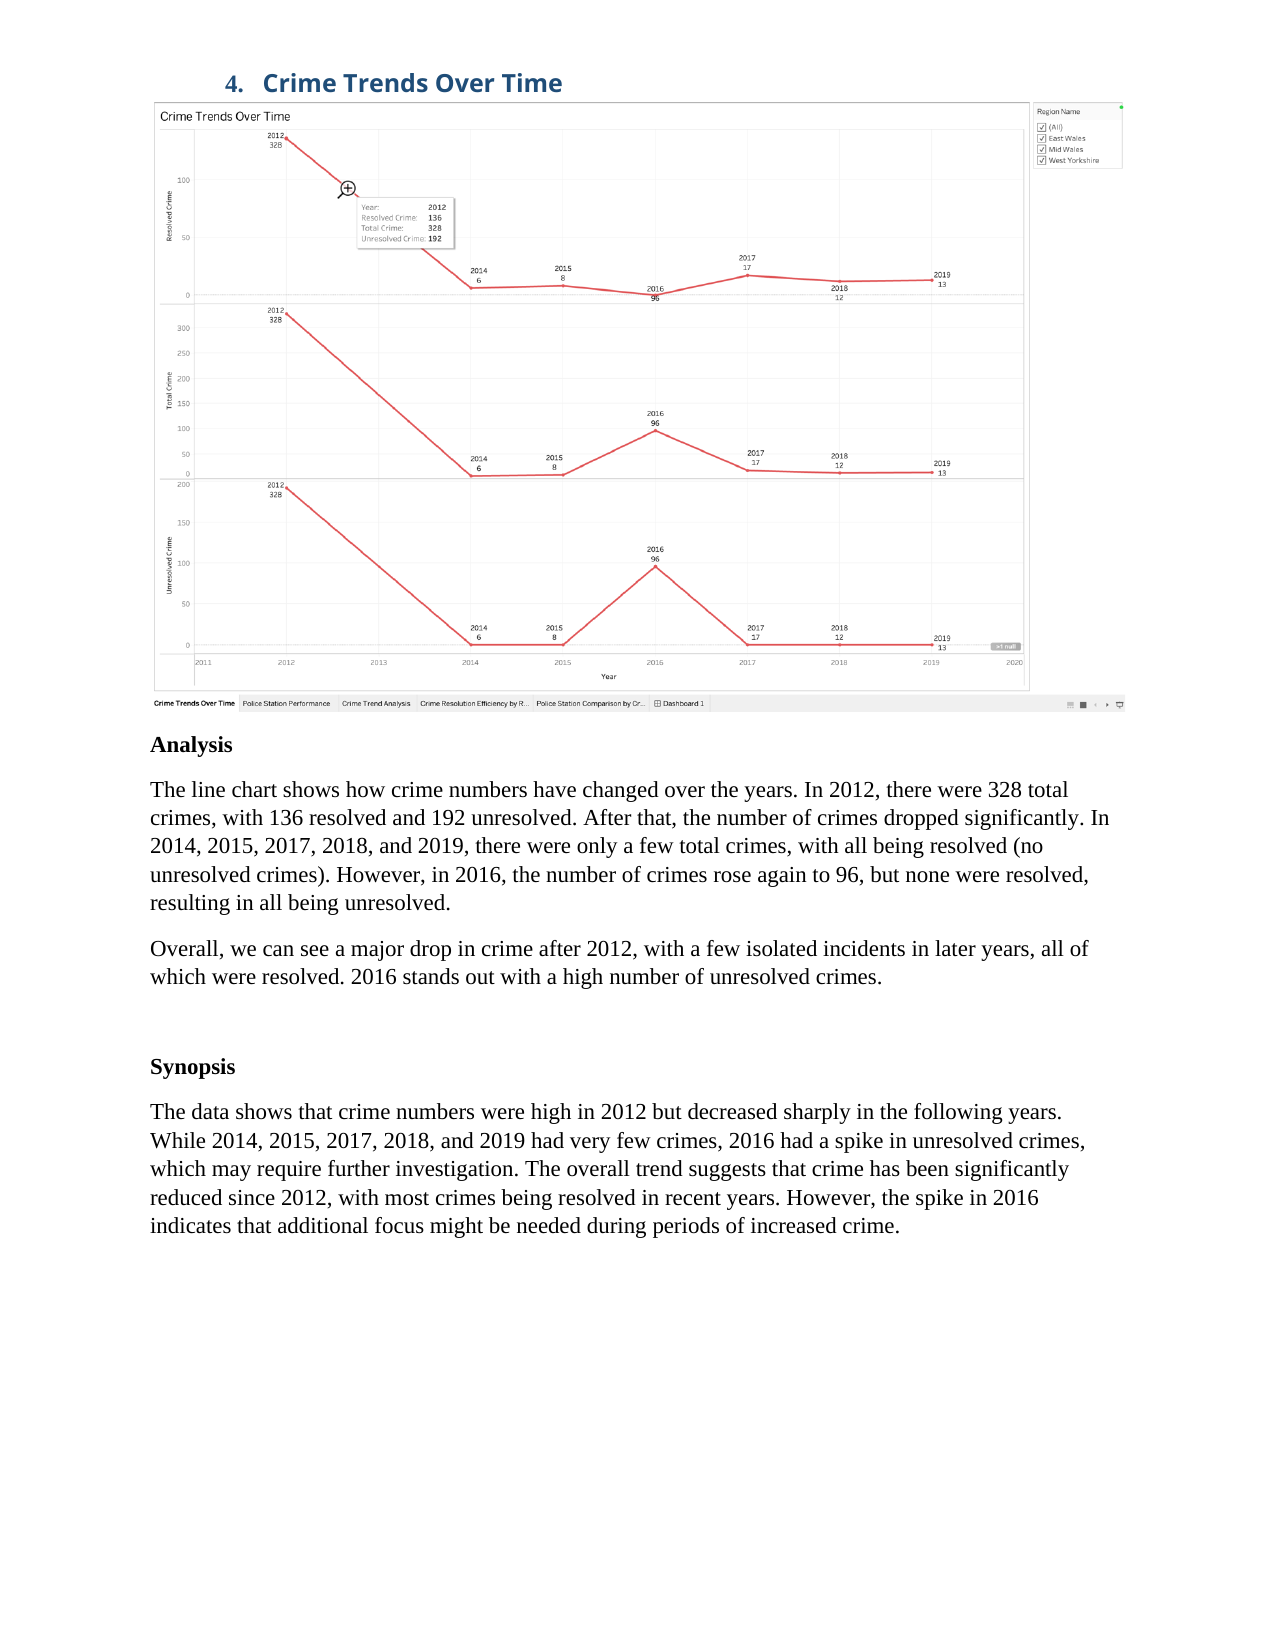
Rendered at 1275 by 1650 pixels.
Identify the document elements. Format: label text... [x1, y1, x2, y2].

subtitle Crime Trends Over Time [225, 66, 1125, 100]
text Synopsis [150, 1053, 1125, 1079]
text The line chart shows how crime numbers have changed over the years. In 2012, there were 328 total crimes, with 136 resolved and 192 unresolved. After that, the number of crimes dropped significantly. In 2014, 2015, 2017, 2018, and 2019, there were only a few total crimes, with all being resolved (no unresolved crimes). However, in 2016, the number of crimes rose again to 96, but none were resolved, resulting in all being unresolved. [150, 776, 1125, 916]
text The data shows that crime numbers were high in 2012 but decreased sharply in the following years. While 2014, 2015, 2017, 2018, and 2019 had very few crimes, 2016 had a spike in unresolved crimes, which may require further investigation. The overall trend suggests that crime has been significantly reduced since 2012, with most crimes being resolved in recent years. However, the spike in 2016 indicates that additional focus might be needed during periods of increased crime. [150, 1098, 1125, 1238]
picture [150, 102, 1125, 712]
text Overall, we can see a major drop in crime after 2012, with a few isolated incidents in later years, all of which were resolved. 2016 stands out with a high number of unresolved crimes. [150, 934, 1125, 989]
text Analysis [150, 731, 1125, 757]
